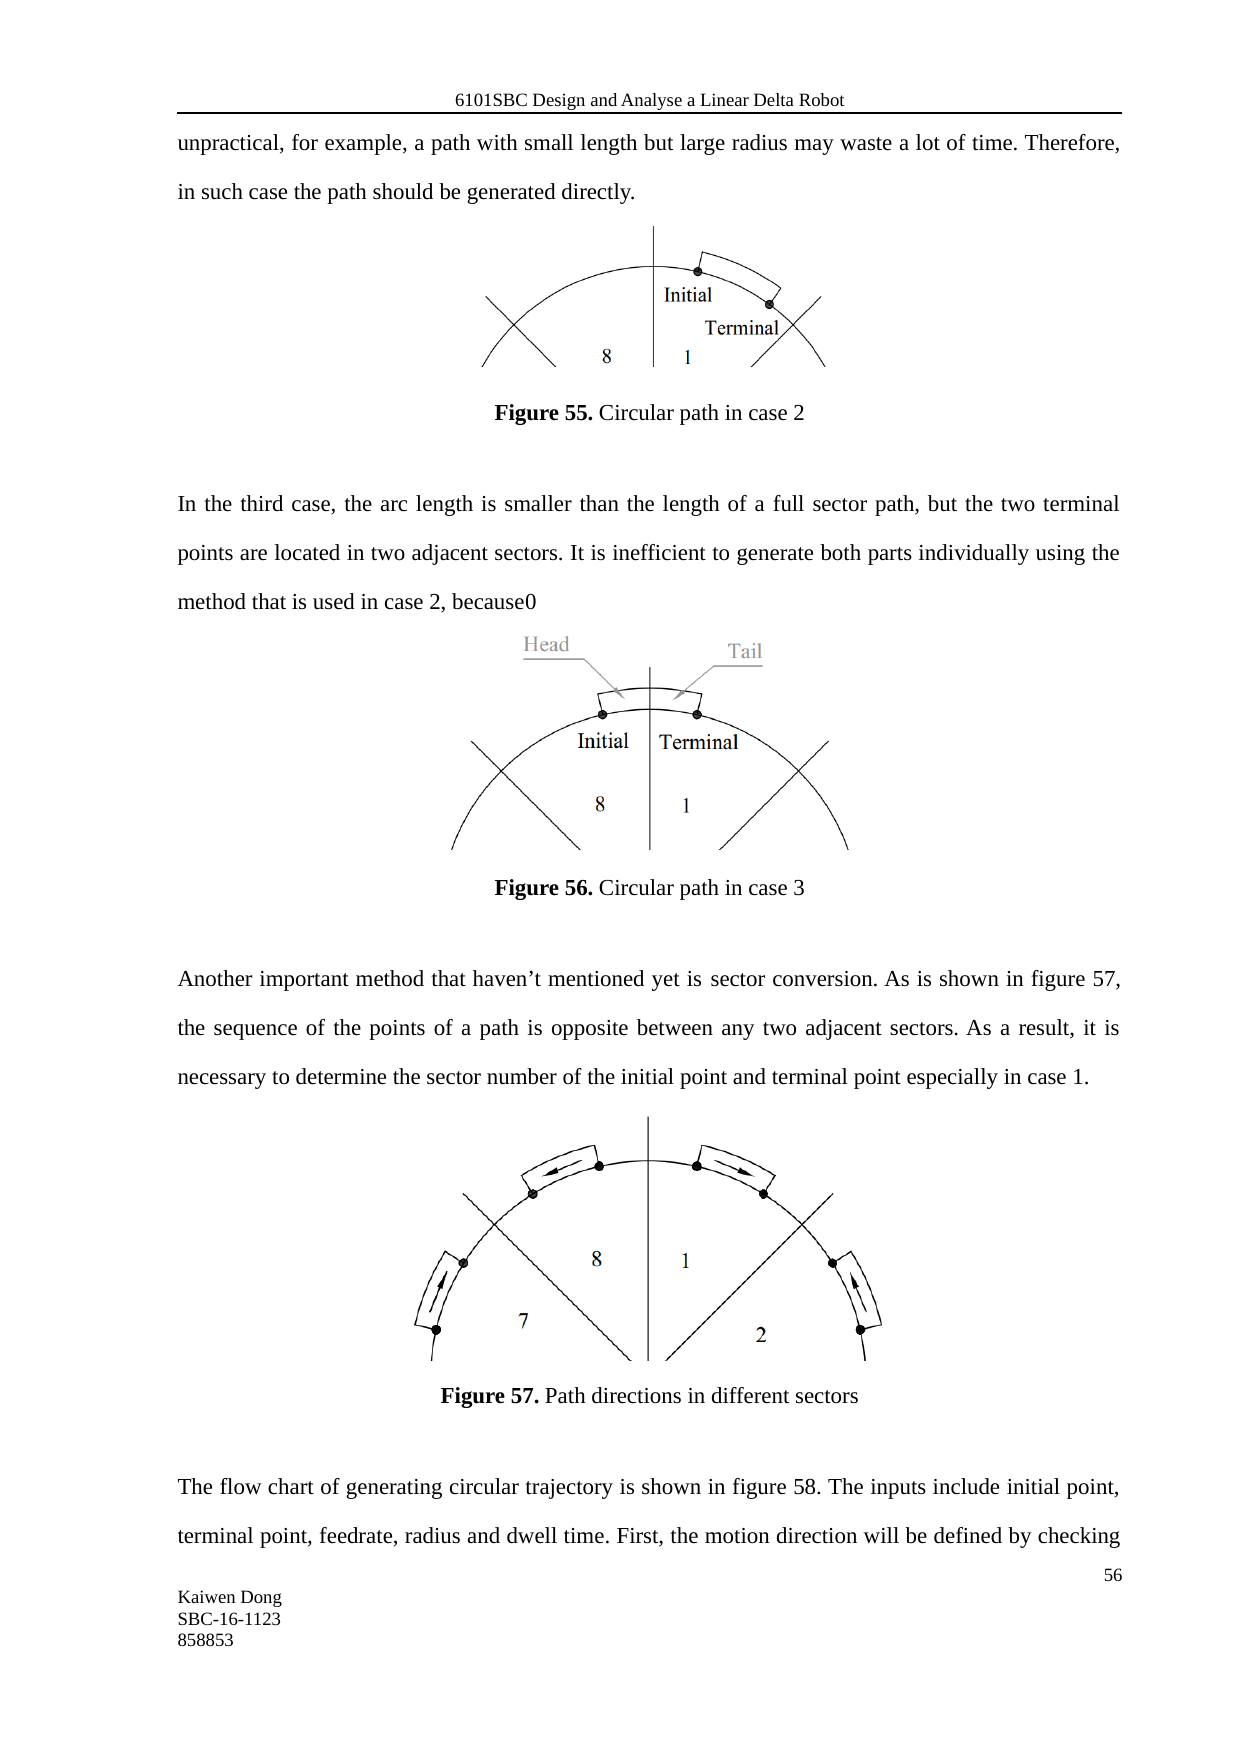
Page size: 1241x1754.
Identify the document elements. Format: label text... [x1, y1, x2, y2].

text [177, 1470, 1122, 1551]
text Figure 56. Circular path in case 3 [177, 871, 1122, 904]
text Figure 55. Circular path in case 2 [177, 396, 1122, 429]
picture [383, 1105, 916, 1361]
picture [472, 220, 827, 367]
picture [442, 630, 857, 850]
text Figure 57. Path directions in different sectors [177, 1379, 1122, 1411]
text In the third case, the arc length is smaller than the length of a full sector path, but the two terminal points are located in two adjacent sectors. It is inefficient to generate both parts individually using the method that is used in case 2, because0 [177, 487, 1122, 617]
text Another important method that haven’t mentioned yet is sector conversion. As is shown in figure 57, the sequence of the points of a path is opposite between any two adjacent sectors. As a result, it is necessary to determine the sector number of the initial point and terminal point especially in case 1. [177, 962, 1122, 1092]
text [177, 126, 1122, 207]
